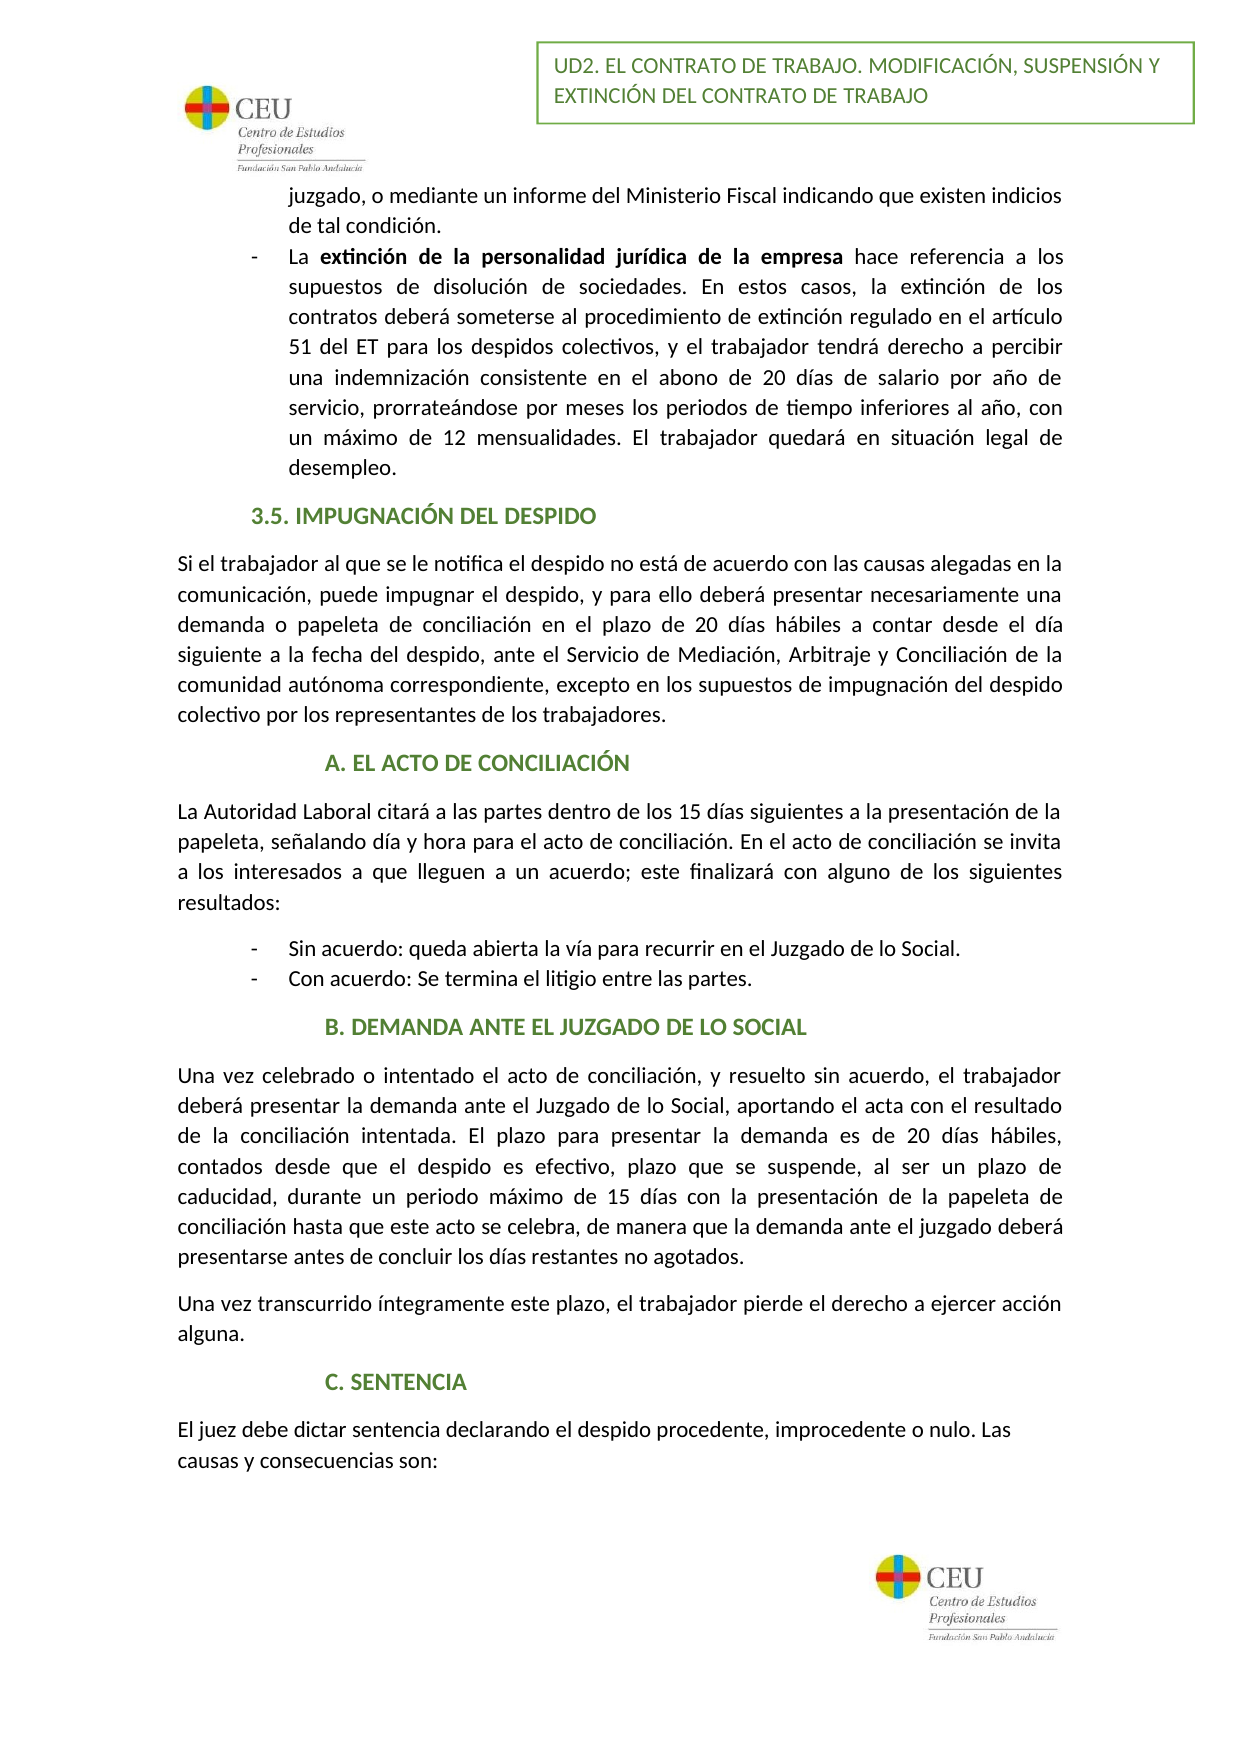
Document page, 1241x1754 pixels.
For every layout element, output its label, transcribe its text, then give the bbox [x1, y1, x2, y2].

subtitle SENTENCIA [325, 1366, 1205, 1397]
text juzgado, o mediante un informe del Ministerio Fiscal indicando que existen indicios de tal condición. [288, 181, 1063, 240]
subtitle IMPUGNACIÓN DEL DESPIDO [251, 500, 1205, 531]
list La extinción de la personalidad jurídica de la empresa hace referencia a los supuestos de disolución de sociedades. En estos casos, la extinción de los contratos deberá someterse al procedimiento de extinción regulado en el artículo 51 del ET para los despidos colectivos, y el trabajador tendrá derecho a percibir una indemnización consistente en el abono de 20 días de salario por año de servicio, prorrateándose por meses los periodos de tiempo inferiores al año, con un máximo de 12 mensualidades. El trabajador quedará en situación legal de desempleo. [251, 242, 1063, 481]
picture [868, 1552, 1062, 1646]
text Una vez celebrado o intentado el acto de conciliación, y resuelto sin acuerdo, el trabajador deberá presentar la demanda ante el Juzgado de lo Social, aportando el acta con el resultado de la conciliación intentada. El plazo para presentar la demanda es de 20 días hábiles, contados desde que el despido es efectivo, plazo que se suspende, al ser un plazo de caducidad, durante un periodo máximo de 15 días con la presentación de la papeleta de conciliación hasta que este acto se celebra, de manera que la demanda ante el juzgado deberá presentarse antes de concluir los días restantes no agotados. [177, 1061, 1063, 1270]
list Con acuerdo: Se termina el litigio entre las partes. [251, 964, 1205, 993]
text Si el trabajador al que se le notifica el despido no está de acuerdo con las causas alegadas en la comunicación, puede impugnar el despido, y para ello deberá presentar necesariamente una demanda o papeleta de conciliación en el plazo de 20 días hábiles a contar desde el día siguiente a la fecha del despido, ante el Servicio de Mediación, Arbitraje y Conciliación de la comunidad autónoma correspondiente, excepto en los supuestos de impugnación del despido colectivo por los representantes de los trabajadores. [177, 549, 1063, 729]
subtitle EL ACTO DE CONCILIACIÓN [324, 747, 1205, 778]
text Una vez transcurrido íntegramente este plazo, el trabajador pierde el derecho a ejercer acción alguna. [177, 1289, 1063, 1347]
picture [177, 82, 370, 177]
subtitle DEMANDA ANTE EL JUZGADO DE LO SOCIAL [324, 1011, 1205, 1042]
text La Autoridad Laboral citará a las partes dentro de los 15 días siguientes a la presentación de la papeleta, señalando día y hora para el acto de conciliación. En el acto de conciliación se invita a los interesados a que lleguen a un acuerdo; este finalizará con alguno de los siguientes resultados: [177, 797, 1063, 916]
text El juez debe dictar sentencia declarando el despido procedente, improcedente o nulo. Las causas y consecuencias son: [177, 1416, 1064, 1474]
list Sin acuerdo: queda abierta la vía para recurrir en el Juzgado de lo Social. [251, 934, 1205, 962]
